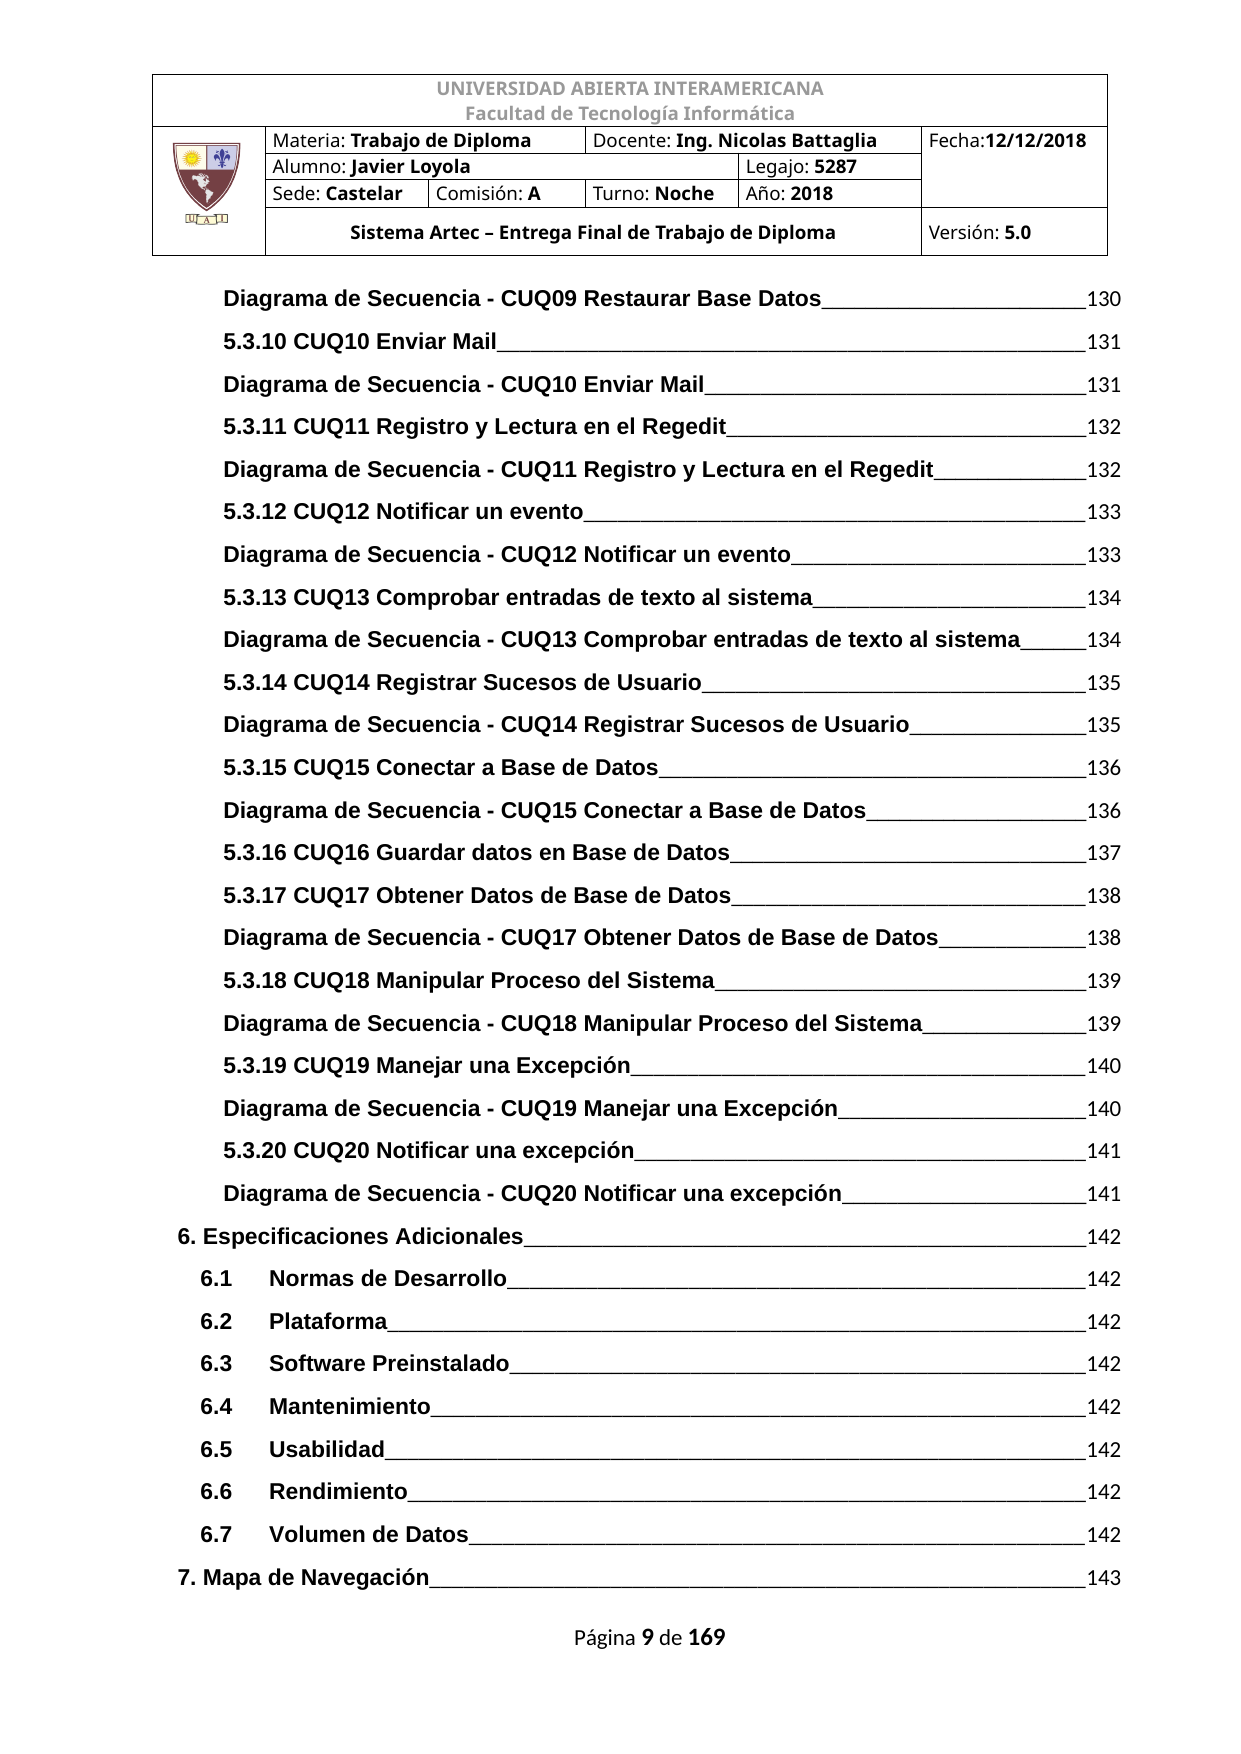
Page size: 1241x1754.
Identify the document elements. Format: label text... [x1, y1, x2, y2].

text 5.3.12 CUQ12 Notificar un evento 133 [223, 497, 1122, 526]
text 5.3.18 CUQ18 Manipular Proceso del Sistema 139 [223, 966, 1122, 994]
text 5.3.13 CUQ13 Comprobar entradas de texto al sistema 134 [223, 583, 1122, 611]
text 6.5 Usabilidad 142 [200, 1435, 1122, 1463]
text 5.3.16 CUQ16 Guardar datos en Base de Datos 137 [223, 838, 1122, 866]
text Diagrama de Secuencia - CUQ19 Manejar una Excepción 140 [223, 1094, 1122, 1122]
text Diagrama de Secuencia - CUQ09 Restaurar Base Datos 130 [223, 284, 1122, 312]
text 5.3.10 CUQ10 Enviar Mail 131 [223, 327, 1122, 355]
text 6. Especificaciones Adicionales 142 [177, 1222, 1122, 1250]
text Diagrama de Secuencia - CUQ17 Obtener Datos de Base de Datos 138 [223, 923, 1122, 952]
text Diagrama de Secuencia - CUQ13 Comprobar entradas de texto al sistema 134 [223, 625, 1122, 653]
text 6.6 Rendimiento 142 [200, 1477, 1122, 1505]
text Diagrama de Secuencia - CUQ15 Conectar a Base de Datos 136 [223, 796, 1122, 824]
text 5.3.15 CUQ15 Conectar a Base de Datos 136 [223, 753, 1122, 781]
picture [157, 136, 257, 228]
text 5.3.14 CUQ14 Registrar Sucesos de Usuario 135 [223, 668, 1122, 696]
text 6.3 Software Preinstalado 142 [200, 1349, 1122, 1378]
text 7. Mapa de Navegación 143 [177, 1563, 1122, 1591]
text Diagrama de Secuencia - CUQ18 Manipular Proceso del Sistema 139 [223, 1009, 1122, 1037]
text Diagrama de Secuencia - CUQ14 Registrar Sucesos de Usuario 135 [223, 711, 1122, 738]
text Diagrama de Secuencia - CUQ11 Registro y Lectura en el Regedit 132 [223, 455, 1122, 483]
text Diagrama de Secuencia - CUQ10 Enviar Mail 131 [223, 370, 1122, 398]
text 6.2 Plataforma 142 [200, 1307, 1122, 1335]
text 5.3.19 CUQ19 Manejar una Excepción 140 [223, 1051, 1122, 1079]
text 6.4 Mantenimiento 142 [200, 1392, 1122, 1420]
text 5.3.17 CUQ17 Obtener Datos de Base de Datos 138 [223, 881, 1122, 909]
text 5.3.20 CUQ20 Notificar una excepción 141 [223, 1137, 1122, 1164]
text 5.3.11 CUQ11 Registro y Lectura en el Regedit 132 [223, 412, 1122, 440]
text Diagrama de Secuencia - CUQ12 Notificar un evento 133 [223, 540, 1122, 568]
text 6.1 Normas de Desarrollo 142 [200, 1264, 1122, 1292]
text 6.7 Volumen de Datos 142 [200, 1520, 1122, 1548]
text Diagrama de Secuencia - CUQ20 Notificar una excepción 141 [223, 1179, 1122, 1207]
